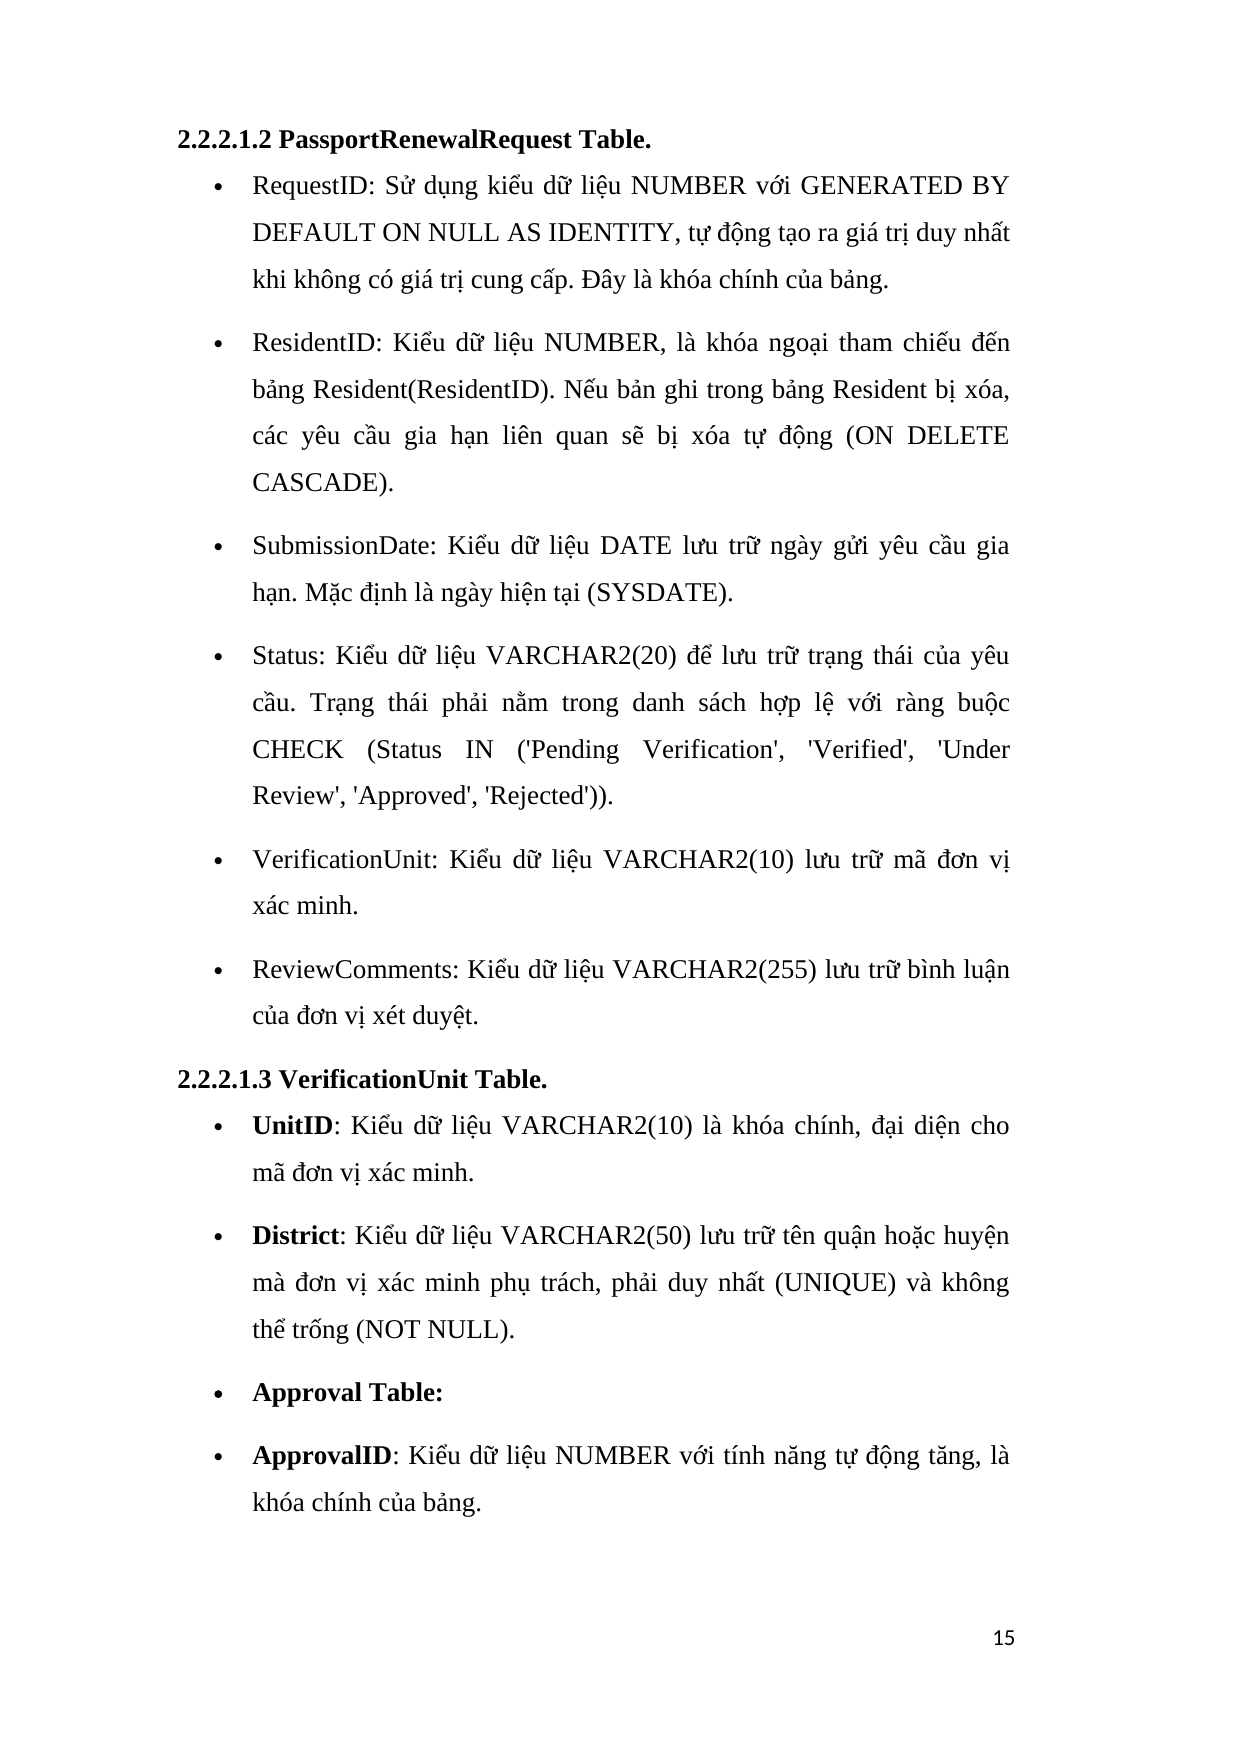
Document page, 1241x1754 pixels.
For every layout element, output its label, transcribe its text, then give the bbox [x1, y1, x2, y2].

list ResidentID: Kiểu dữ liệu NUMBER, là khóa ngoại tham chiếu đến bảng Resident(ResidentID). Nếu bản ghi trong bảng Resident bị xóa, các yêu cầu gia hạn liên quan sẽ bị xóa tự động (ON DELETE CASCADE). [214, 326, 1011, 497]
list VerificationUnit: Kiểu dữ liệu VARCHAR2(10) lưu trữ mã đơn vị xác minh. [214, 843, 1011, 921]
list Status: Kiểu dữ liệu VARCHAR2(20) để lưu trữ trạng thái của yêu cầu. Trạng thái phải nằm trong danh sách hợp lệ với ràng buộc CHECK (Status IN ('Pending Verification', 'Verified', 'Under Review', 'Approved', 'Rejected')). [214, 639, 1011, 811]
subtitle 2.2.2.1.3 VerificationUnit Table. [177, 1063, 1011, 1094]
list SubmissionDate: Kiểu dữ liệu DATE lưu trữ ngày gửi yêu cầu gia hạn. Mặc định là ngày hiện tại (SYSDATE). [214, 529, 1011, 607]
list UnitID: Kiểu dữ liệu VARCHAR2(10) là khóa chính, đại diện cho mã đơn vị xác minh. [214, 1109, 1011, 1187]
list ApprovalID: Kiểu dữ liệu NUMBER với tính năng tự động tăng, là khóa chính của bảng. [214, 1439, 1011, 1517]
list Approval Table: [214, 1376, 1011, 1407]
list RequestID: Sử dụng kiểu dữ liệu NUMBER với GENERATED BY DEFAULT ON NULL AS IDENTITY, tự động tạo ra giá trị duy nhất khi không có giá trị cung cấp. Đây là khóa chính của bảng. [214, 169, 1011, 294]
subtitle 2.2.2.1.2 PassportRenewalRequest Table. [177, 123, 1011, 154]
list ReviewComments: Kiểu dữ liệu VARCHAR2(255) lưu trữ bình luận của đơn vị xét duyệt. [214, 953, 1011, 1031]
list District: Kiểu dữ liệu VARCHAR2(50) lưu trữ tên quận hoặc huyện mà đơn vị xác minh phụ trách, phải duy nhất (UNIQUE) và không thể trống (NOT NULL). [214, 1219, 1011, 1344]
